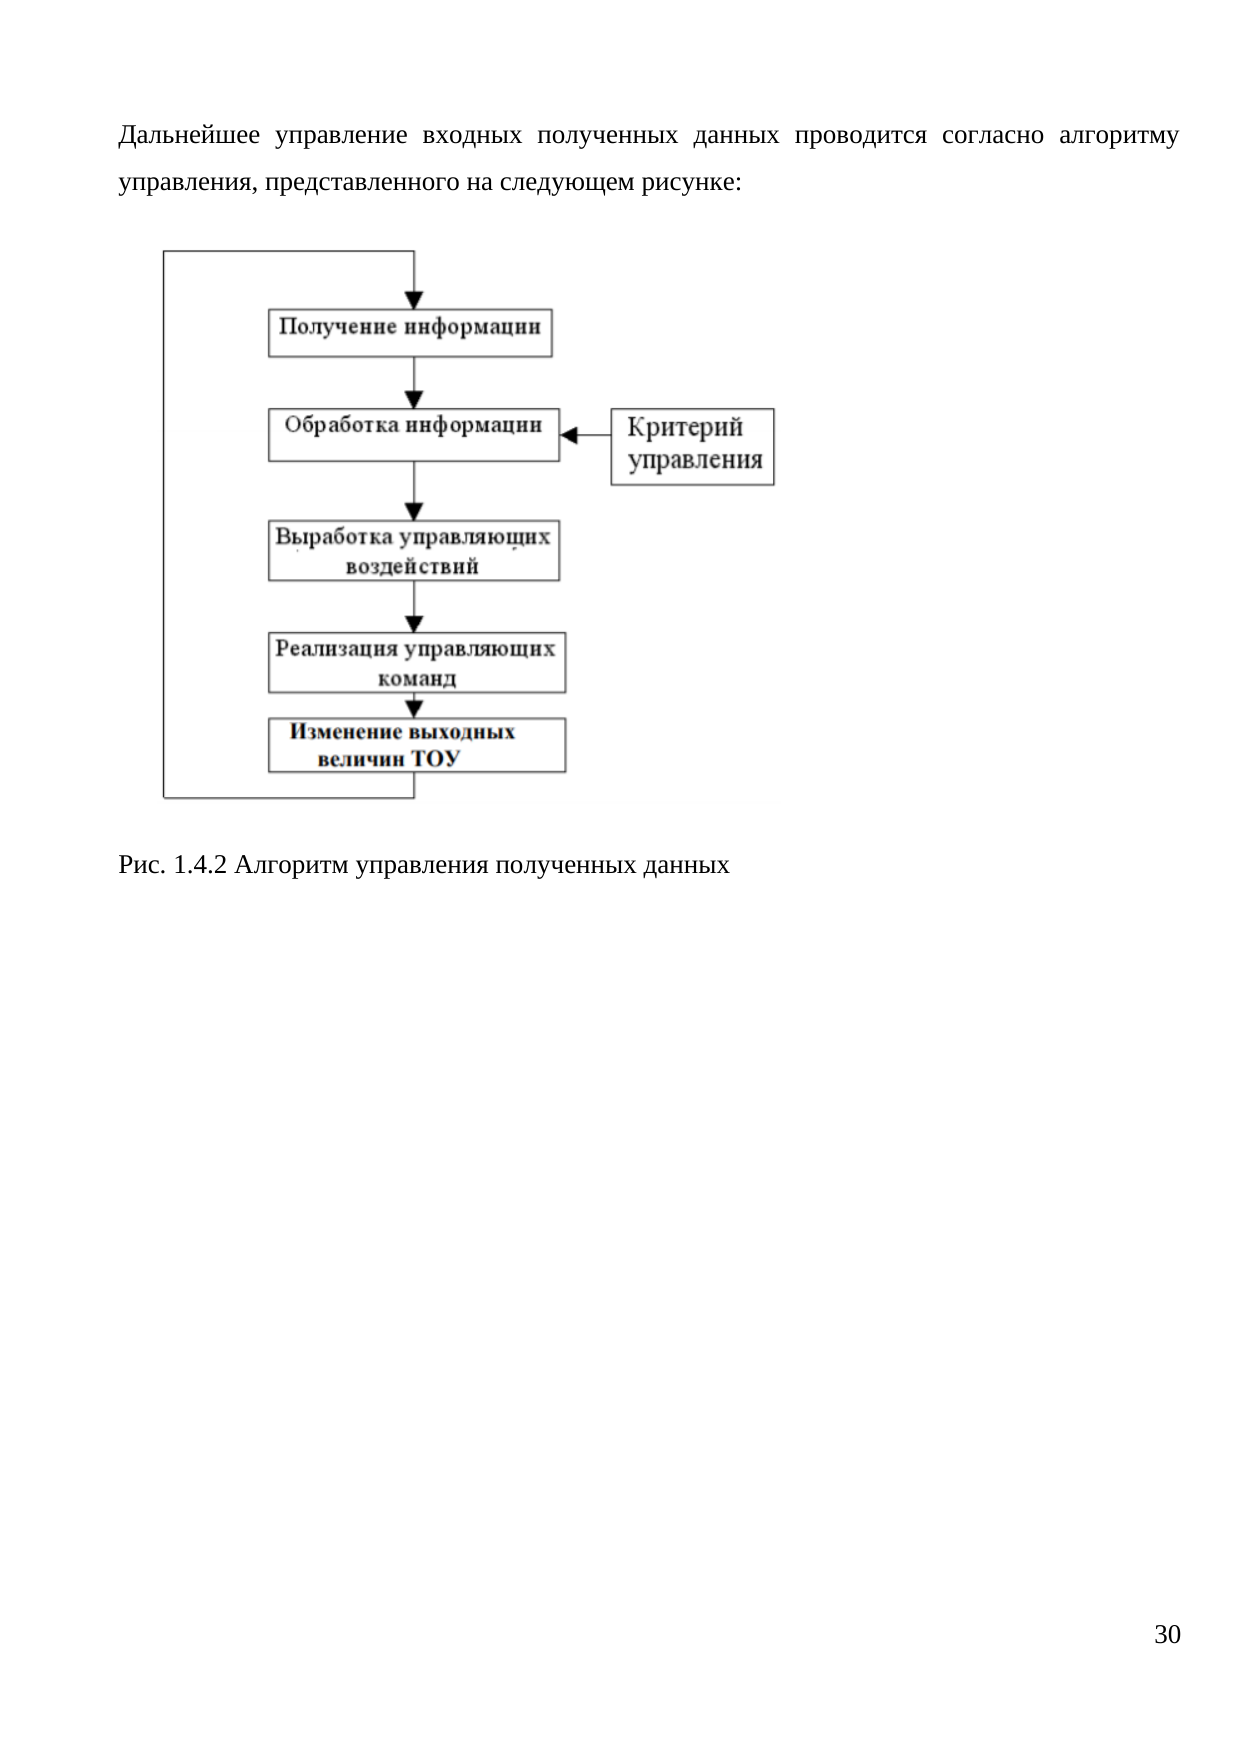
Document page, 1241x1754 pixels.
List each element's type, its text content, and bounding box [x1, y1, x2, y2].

picture [118, 228, 792, 816]
text Дальнейшее управление входных полученных данных проводится согласно алгоритму управления, представленного на следующем рисунке: [118, 118, 1181, 196]
text Рис. 1.4.2 Алгоритм управления полученных данных [118, 848, 1181, 879]
